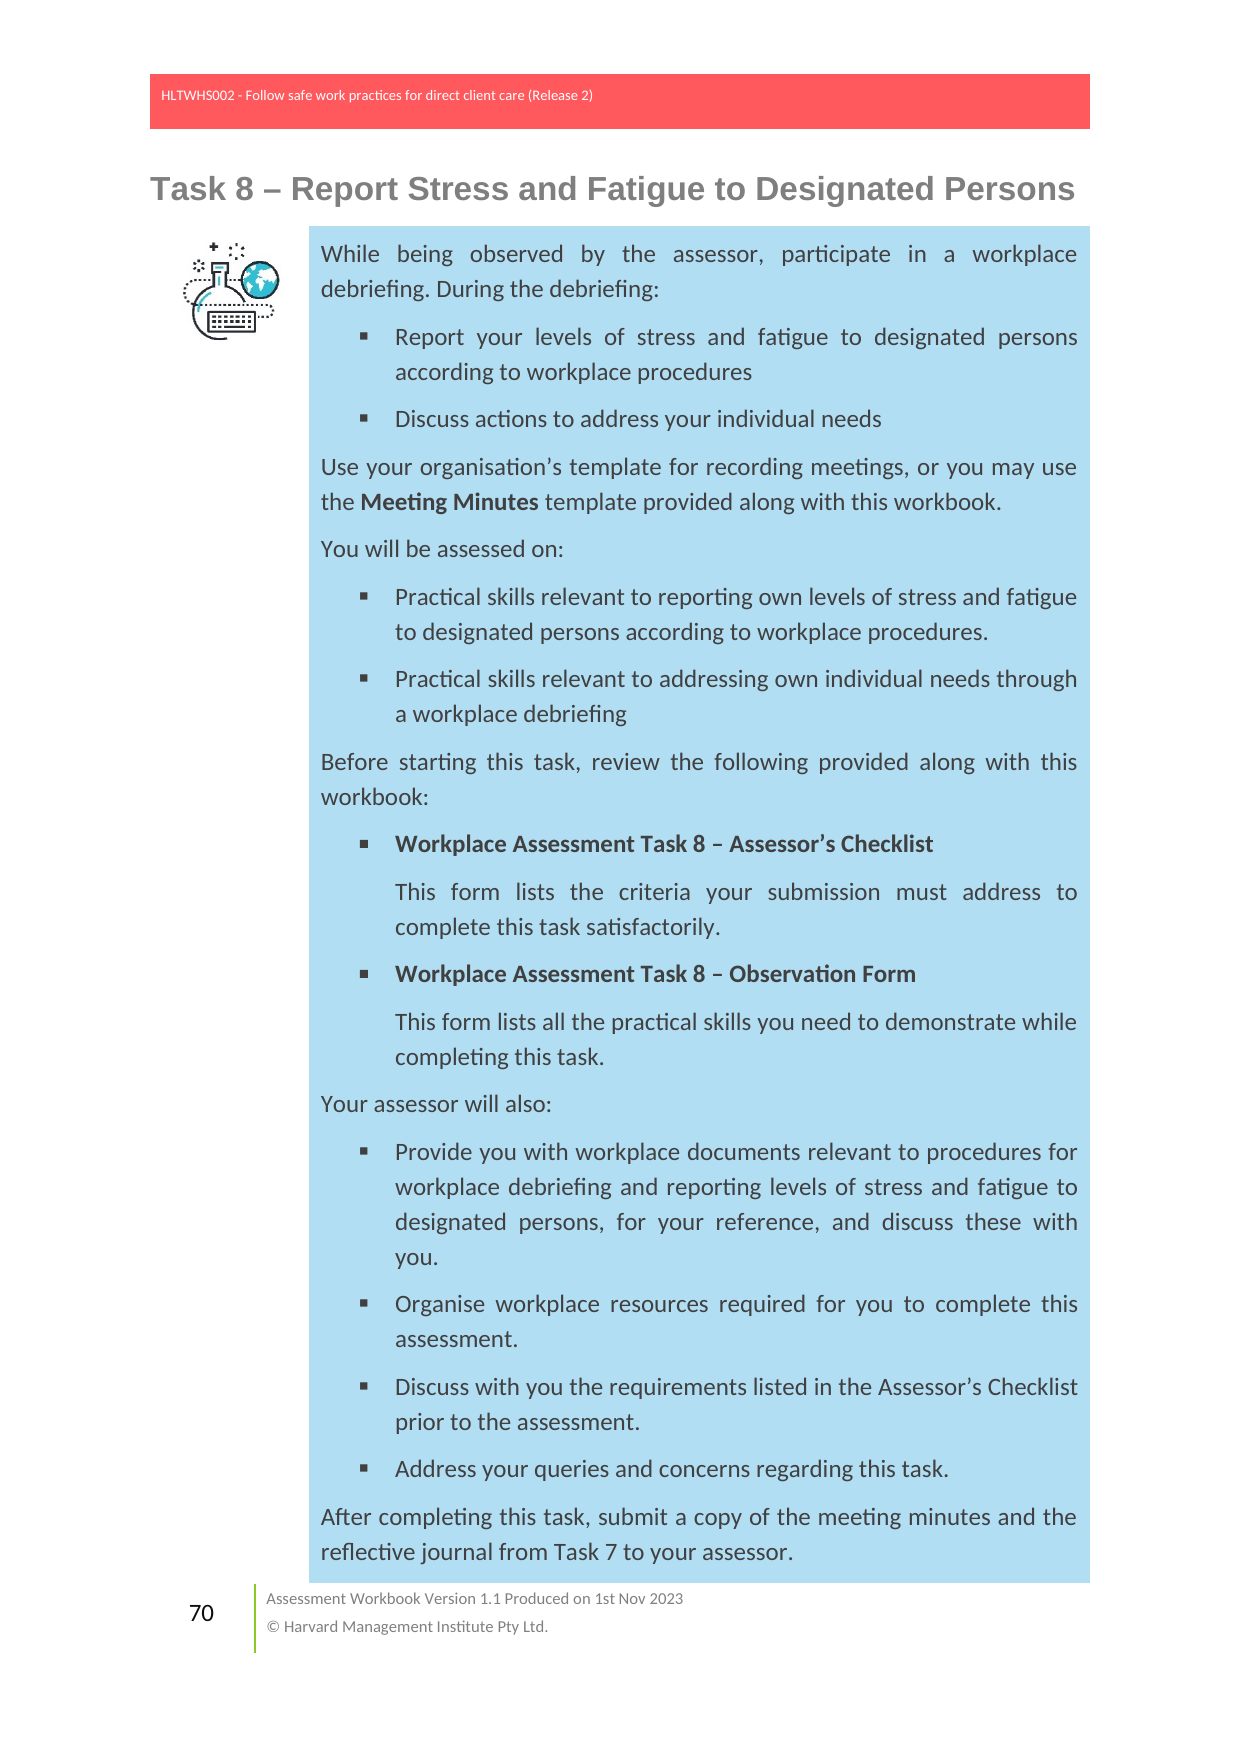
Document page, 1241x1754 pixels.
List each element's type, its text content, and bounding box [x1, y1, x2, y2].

subtitle Task 8 – Report Stress and Fatigue to Designated Persons [150, 169, 1090, 208]
table_header While being observed by the assessor, participate in a workplace debriefing. During the debriefing: Report your levels of stress and fatigue to designated persons according to workplace procedures Discuss actions to address your individual needs Use your organisation’s template for recording meetings, or you may use the Meeting Minutes template provided along with this workbook. You will be assessed on: Practical skills relevant to reporting own levels of stress and fatigue to designated persons according to workplace procedures. Practical skills relevant to addressing own individual needs through a workplace debriefing Before starting this task, review the following provided along with this workbook: Workplace Assessment Task 8 – Assessor’s Checklist This form lists the criteria your submission must address to complete this task satisfactorily. Workplace Assessment Task 8 – Observation Form This form lists all the practical skills you need to demonstrate while completing this task. Your assessor will also: Provide you with workplace documents relevant to procedures for workplace debriefing and reporting levels of stress and fatigue to designated persons, for your reference, and discuss these with you. Organise workplace resources required for you to complete this assessment. Discuss with you the requirements listed in the Assessor’s Checklist prior to the assessment. Address your queries and concerns regarding this task. After completing this task, submit a copy of the meeting minutes and the reflective journal from Task 7 to your assessor. [309, 226, 1090, 1583]
table_header [150, 226, 309, 1583]
picture [173, 238, 286, 356]
